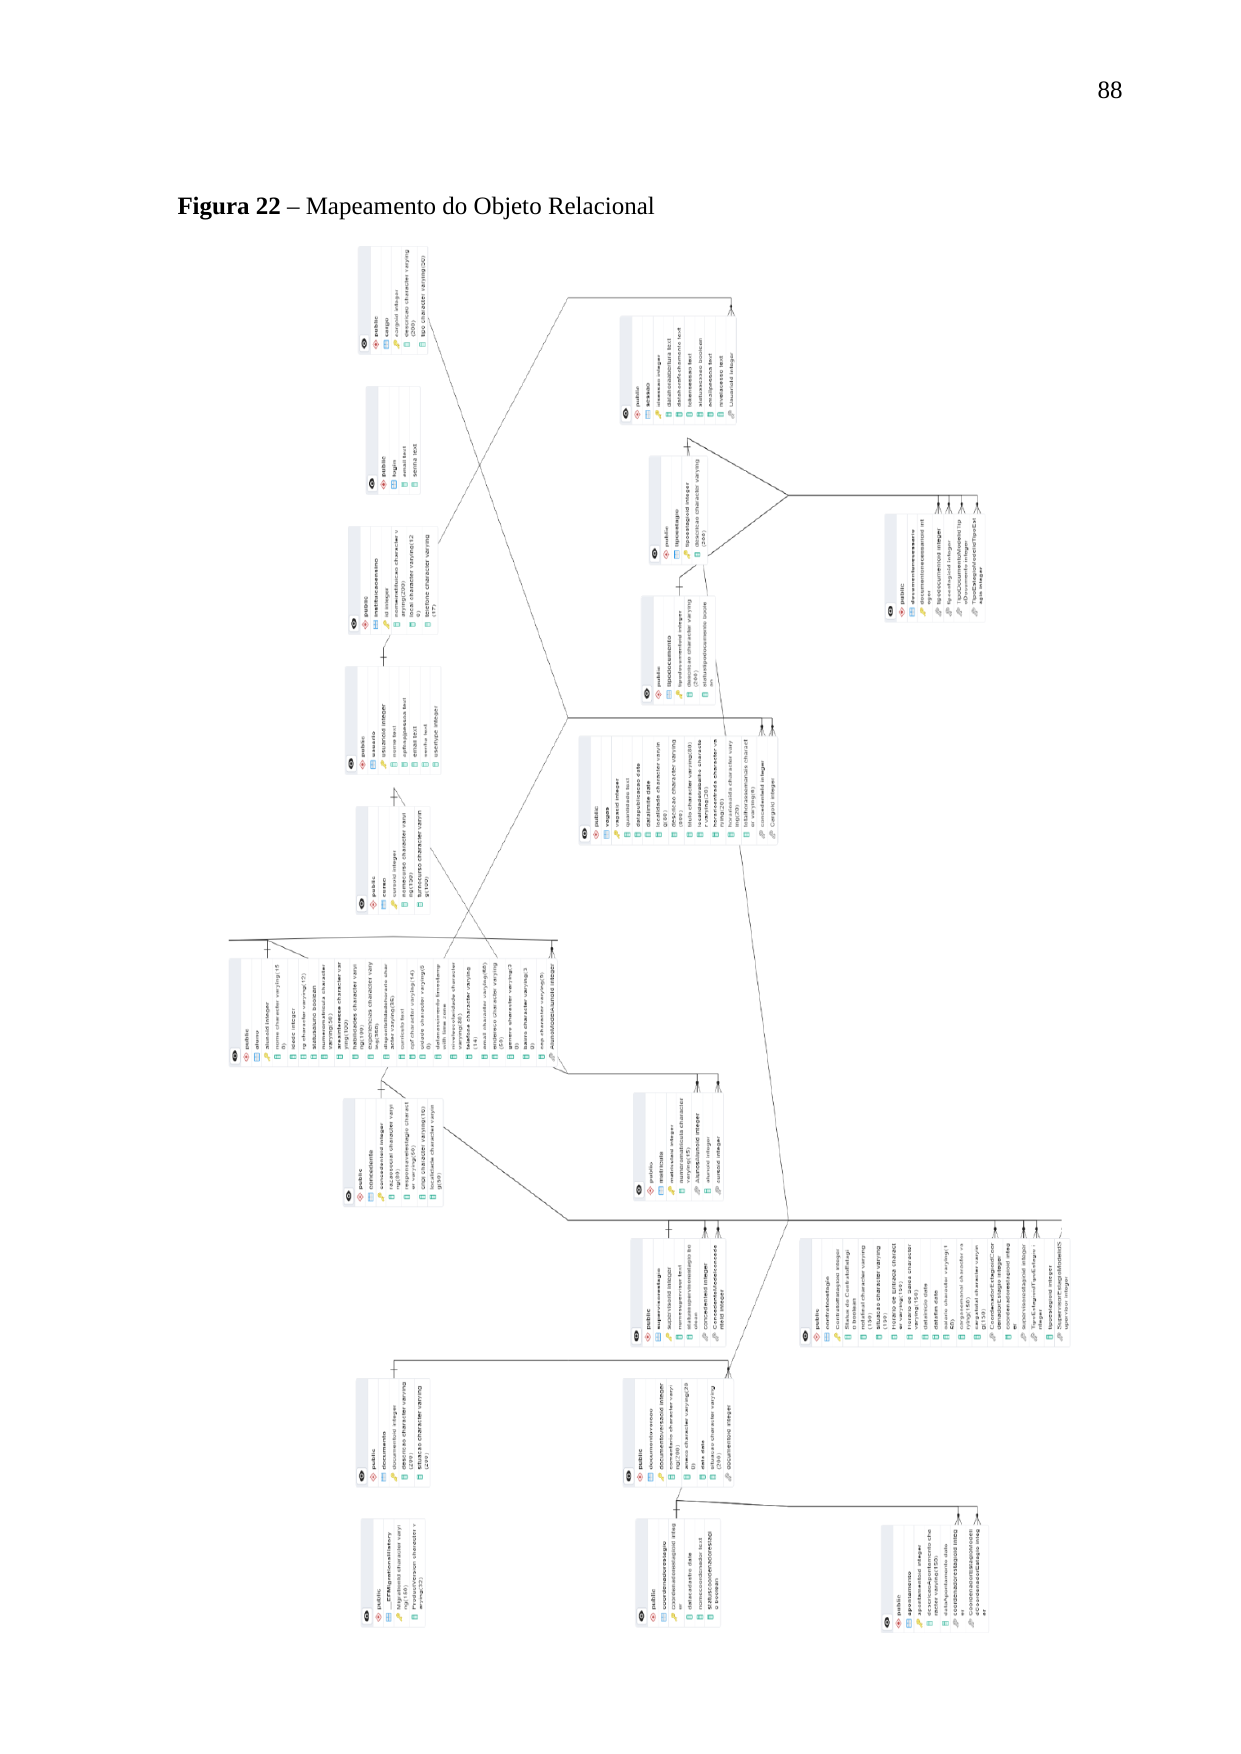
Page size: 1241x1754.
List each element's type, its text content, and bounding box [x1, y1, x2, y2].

text Figura 22 – Mapeamento do Objeto Relacional [177, 191, 1122, 219]
picture [230, 241, 1074, 1632]
